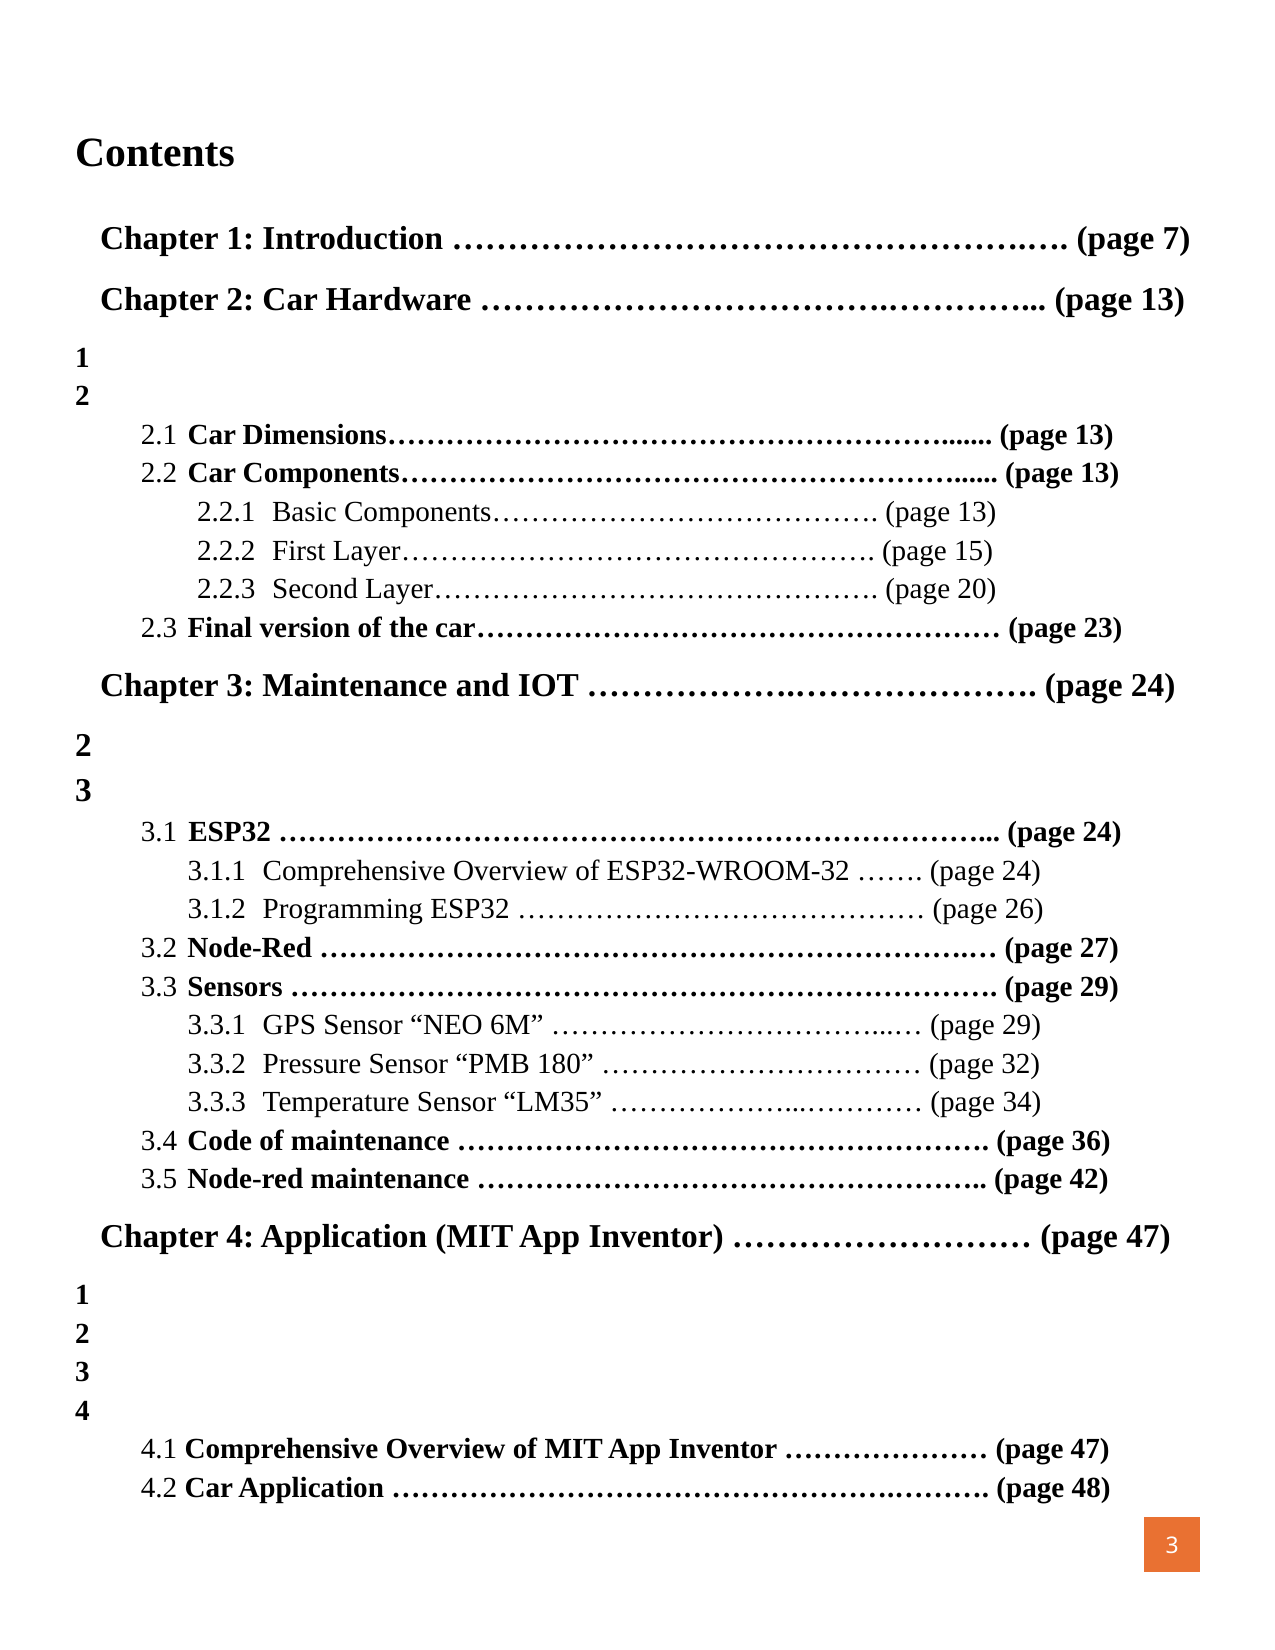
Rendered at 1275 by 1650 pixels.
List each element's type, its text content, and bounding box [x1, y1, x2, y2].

list Basic Components…………………………………. (page 13) [197, 494, 1200, 528]
list GPS Sensor “NEO 6M” ……………………………...… (page 29) [187, 1007, 1200, 1041]
list Node-Red ………………………………………………………….… (page 27) [141, 930, 1200, 964]
list Code of maintenance ………………………………………………. (page 36) [141, 1123, 1200, 1156]
list Car Dimensions…………………………………………………....... (page 13) [141, 417, 1200, 451]
text Chapter 3: Maintenance and IOT ……………….…………………. (page 24) [75, 665, 1200, 703]
list Car Components…………………………………………………...... (page 13) [141, 456, 1200, 489]
list Comprehensive Overview of MIT App Inventor ………………… (page 47) [141, 1432, 1200, 1465]
list Temperature Sensor “LM35” ………………...………… (page 34) [187, 1084, 1200, 1118]
list ESP32 ………………………………………………………………... (page 24) [141, 814, 1200, 847]
list First Layer…………………………………………. (page 15) [197, 533, 1200, 566]
list Second Layer………………………………………. (page 20) [197, 571, 1200, 605]
list Node-red maintenance …………………………………………….. (page 42) [141, 1161, 1200, 1195]
list Comprehensive Overview of ESP32-WROOM-32 ……. (page 24) [187, 853, 1200, 887]
list Pressure Sensor “PMB 180” …………………………… (page 32) [187, 1046, 1200, 1079]
list Final version of the car……………………………………………… (page 23) [141, 610, 1200, 643]
list Sensors ………………………………………………………………. (page 29) [141, 969, 1200, 1002]
list Programming ESP32 …………………………………… (page 26) [187, 892, 1200, 925]
text Chapter 1: Introduction …………………………………………….…. (page 7) [75, 218, 1200, 257]
text Contents [75, 127, 1200, 175]
list Car Application …………………………………………….………. (page 48) [141, 1470, 1200, 1504]
text Chapter 4: Application (MIT App Inventor) ……………………… (page 47) [75, 1217, 1200, 1255]
text Chapter 2: Car Hardware ……………………………….…………... (page 13) [75, 279, 1200, 318]
